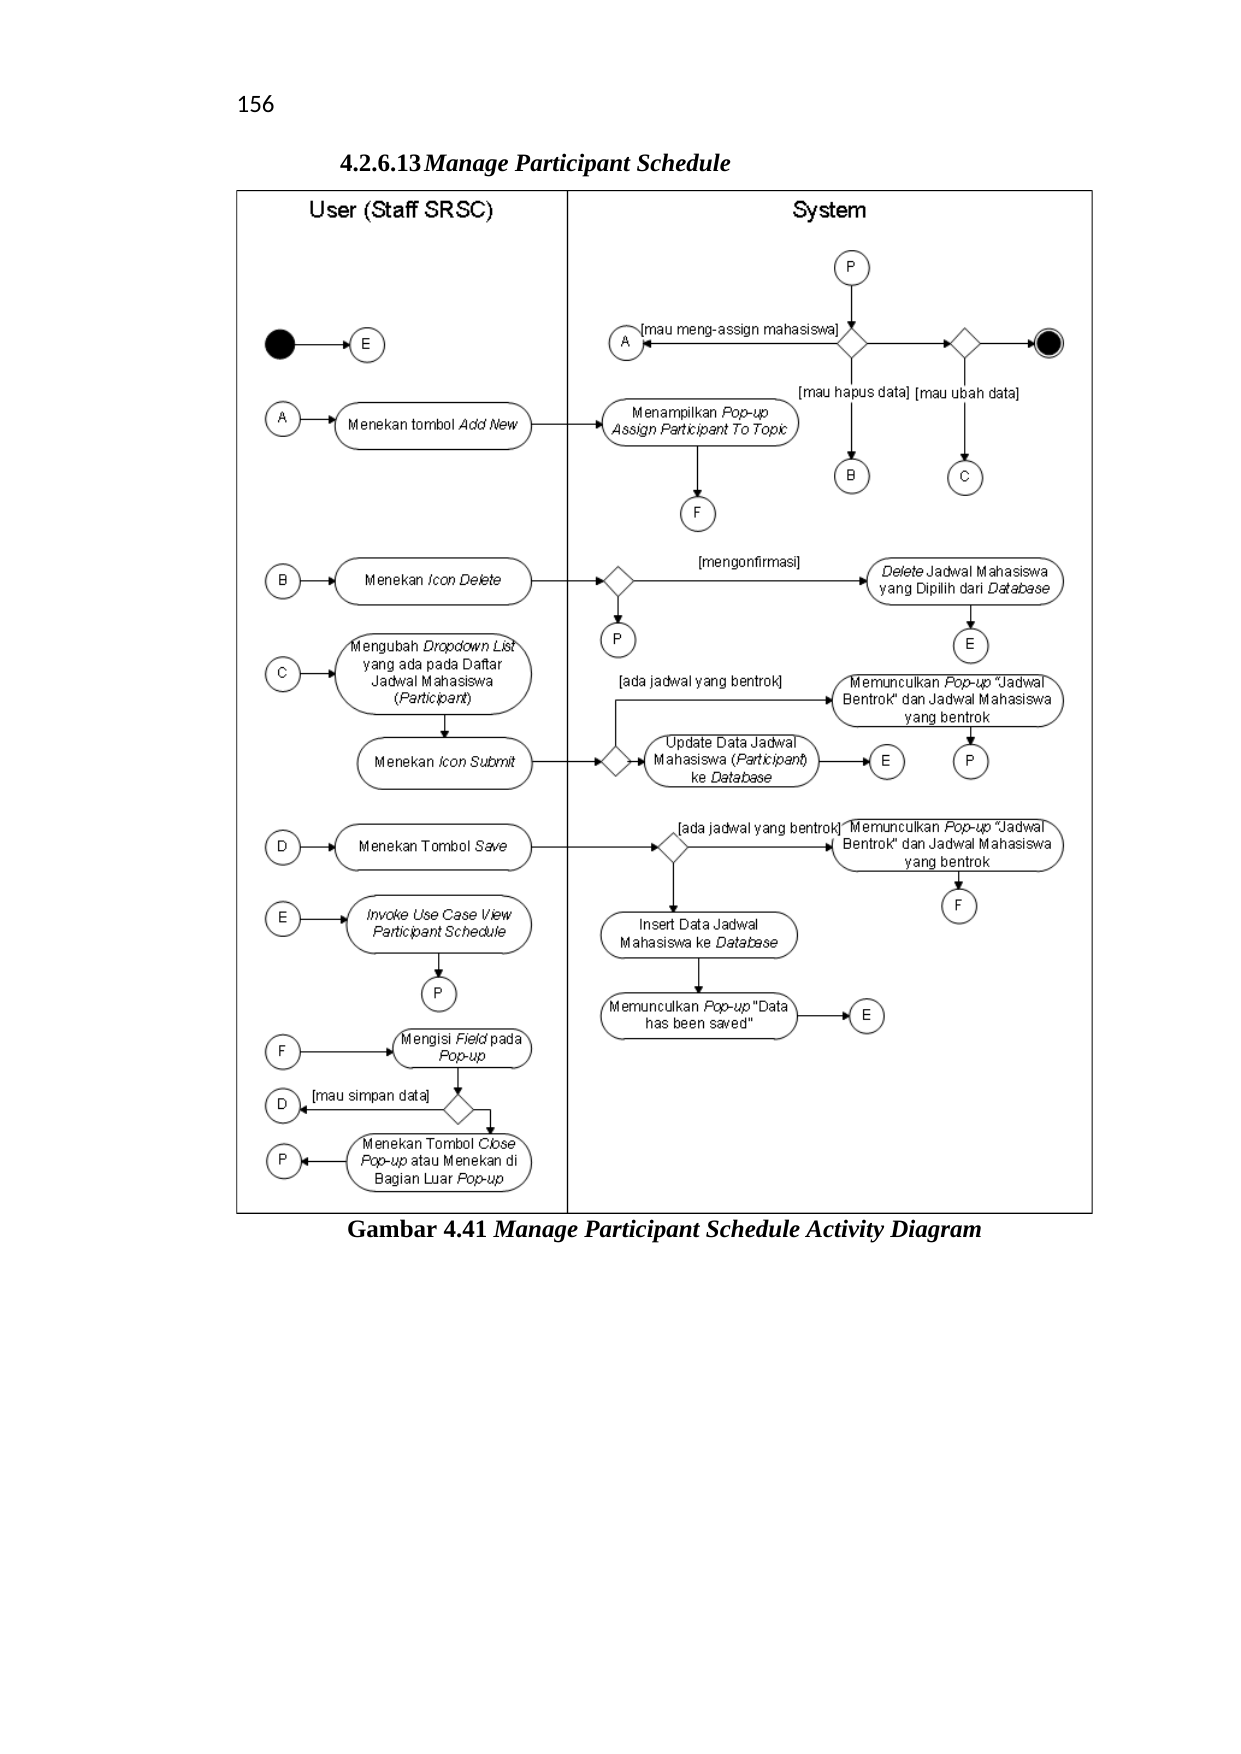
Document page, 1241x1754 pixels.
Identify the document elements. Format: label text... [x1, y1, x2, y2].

picture [236, 190, 1093, 1214]
text Manage Participant Schedule [340, 148, 1092, 176]
